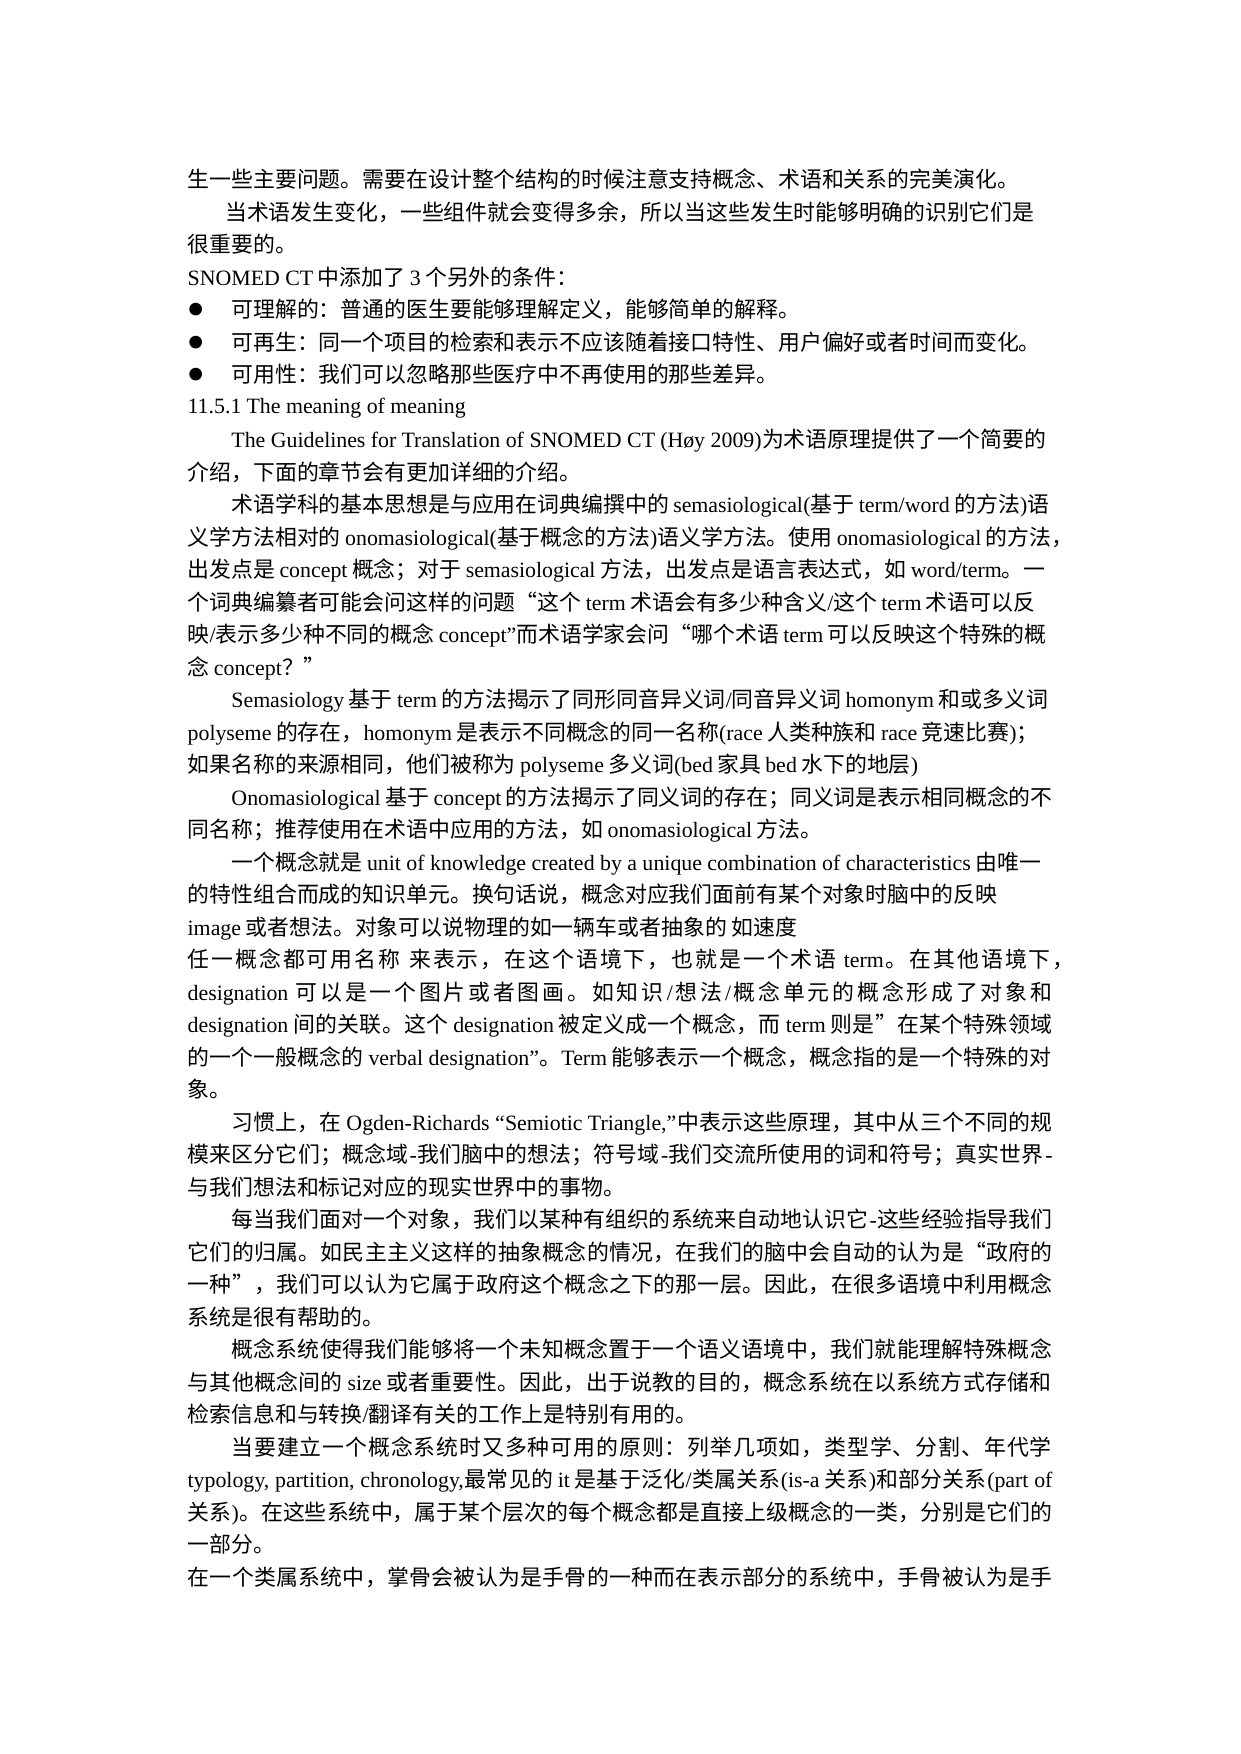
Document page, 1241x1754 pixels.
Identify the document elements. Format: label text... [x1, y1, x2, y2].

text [187, 162, 1053, 194]
text 概念系统使得我们能够将一个未知概念置于一个语义语境中，我们就能理解特殊概念与其他概念间的size或者重要性。因此，出于说教的目的，概念系统在以系统方式存储和检索信息和与转换/翻译有关的工作上是特别有用的。 [187, 1332, 1053, 1429]
list 可再生：同一个项目的检索和表示不应该随着接口特性、用户偏好或者时间而变化。 [187, 324, 1053, 357]
text Semasiology基于term的方法揭示了同形同音异义词/同音异义词homonym和或多义词polyseme的存在，homonym是表示不同概念的同一名称(race人类种族和race竞速比赛)；如果名称的来源相同，他们被称为polyseme多义词(bed家具bed水下的地层) [187, 682, 1053, 779]
text 术语学科的基本思想是与应用在词典编撰中的semasiological(基于term/word的方法)语义学方法相对的onomasiological(基于概念的方法)语义学方法。使用onomasiological的方法，出发点是concept概念；对于semasiological方法，出发点是语言表达式，如word/term。一个词典编纂者可能会问这样的问题“这个term术语会有多少种含义/这个term术语可以反映/表示多少种不同的概念concept”而术语学家会问“哪个术语term可以反映这个特殊的概念concept？” [187, 487, 1053, 682]
text 每当我们面对一个对象，我们以某种有组织的系统来自动地认识它-这些经验指导我们它们的归属。如民主主义这样的抽象概念的情况，在我们的脑中会自动的认为是“政府的一种”，我们可以认为它属于政府这个概念之下的那一层。因此，在很多语境中利用概念系统是很有帮助的。 [187, 1202, 1053, 1332]
text 任一概念都可用名称 来表示，在这个语境下，也就是一个术语term。在其他语境下，designation可以是一个图片或者图画。如知识/想法/概念单元的概念形成了对象和designation间的关联。这个designation被定义成一个概念，而term则是”在某个特殊领域的一个一般概念的verbal designation”。Term能够表示一个概念，概念指的是一个特殊的对象。 [187, 942, 1053, 1104]
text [187, 1559, 1053, 1592]
list 可用性：我们可以忽略那些医疗中不再使用的那些差异。 [187, 357, 1053, 389]
text 当术语发生变化，一些组件就会变得多余，所以当这些发生时能够明确的识别它们是很重要的。 [187, 194, 1053, 259]
text 当要建立一个概念系统时又多种可用的原则：列举几项如，类型学、分割、年代学typology, partition, chronology,最常见的it是基于泛化/类属关系(is-a关系)和部分关系(part of关系)。在这些系统中，属于某个层次的每个概念都是直接上级概念的一类，分别是它们的一部分。 [187, 1429, 1053, 1559]
text 习惯上，在Ogden-Richards “Semiotic Triangle,”中表示这些原理，其中从三个不同的规模来区分它们；概念域-我们脑中的想法；符号域-我们交流所使用的词和符号；真实世界-与我们想法和标记对应的现实世界中的事物。 [187, 1104, 1053, 1202]
text The Guidelines for Translation of SNOMED CT (Høy 2009)为术语原理提供了一个简要的介绍，下面的章节会有更加详细的介绍。 [187, 422, 1053, 487]
text 11.5.1 The meaning of meaning [187, 389, 1053, 422]
text 一个概念就是unit of knowledge created by a unique combination of characteristics由唯一的特性组合而成的知识单元。换句话说，概念对应我们面前有某个对象时脑中的反映image或者想法。对象可以说物理的如一辆车或者抽象的 如速度 [187, 844, 1053, 942]
text Onomasiological基于concept的方法揭示了同义词的存在；同义词是表示相同概念的不同名称；推荐使用在术语中应用的方法，如onomasiological方法。 [187, 779, 1053, 844]
text SNOMED CT中添加了3个另外的条件： [187, 259, 1053, 292]
list 可理解的：普通的医生要能够理解定义，能够简单的解释。 [187, 292, 1053, 324]
